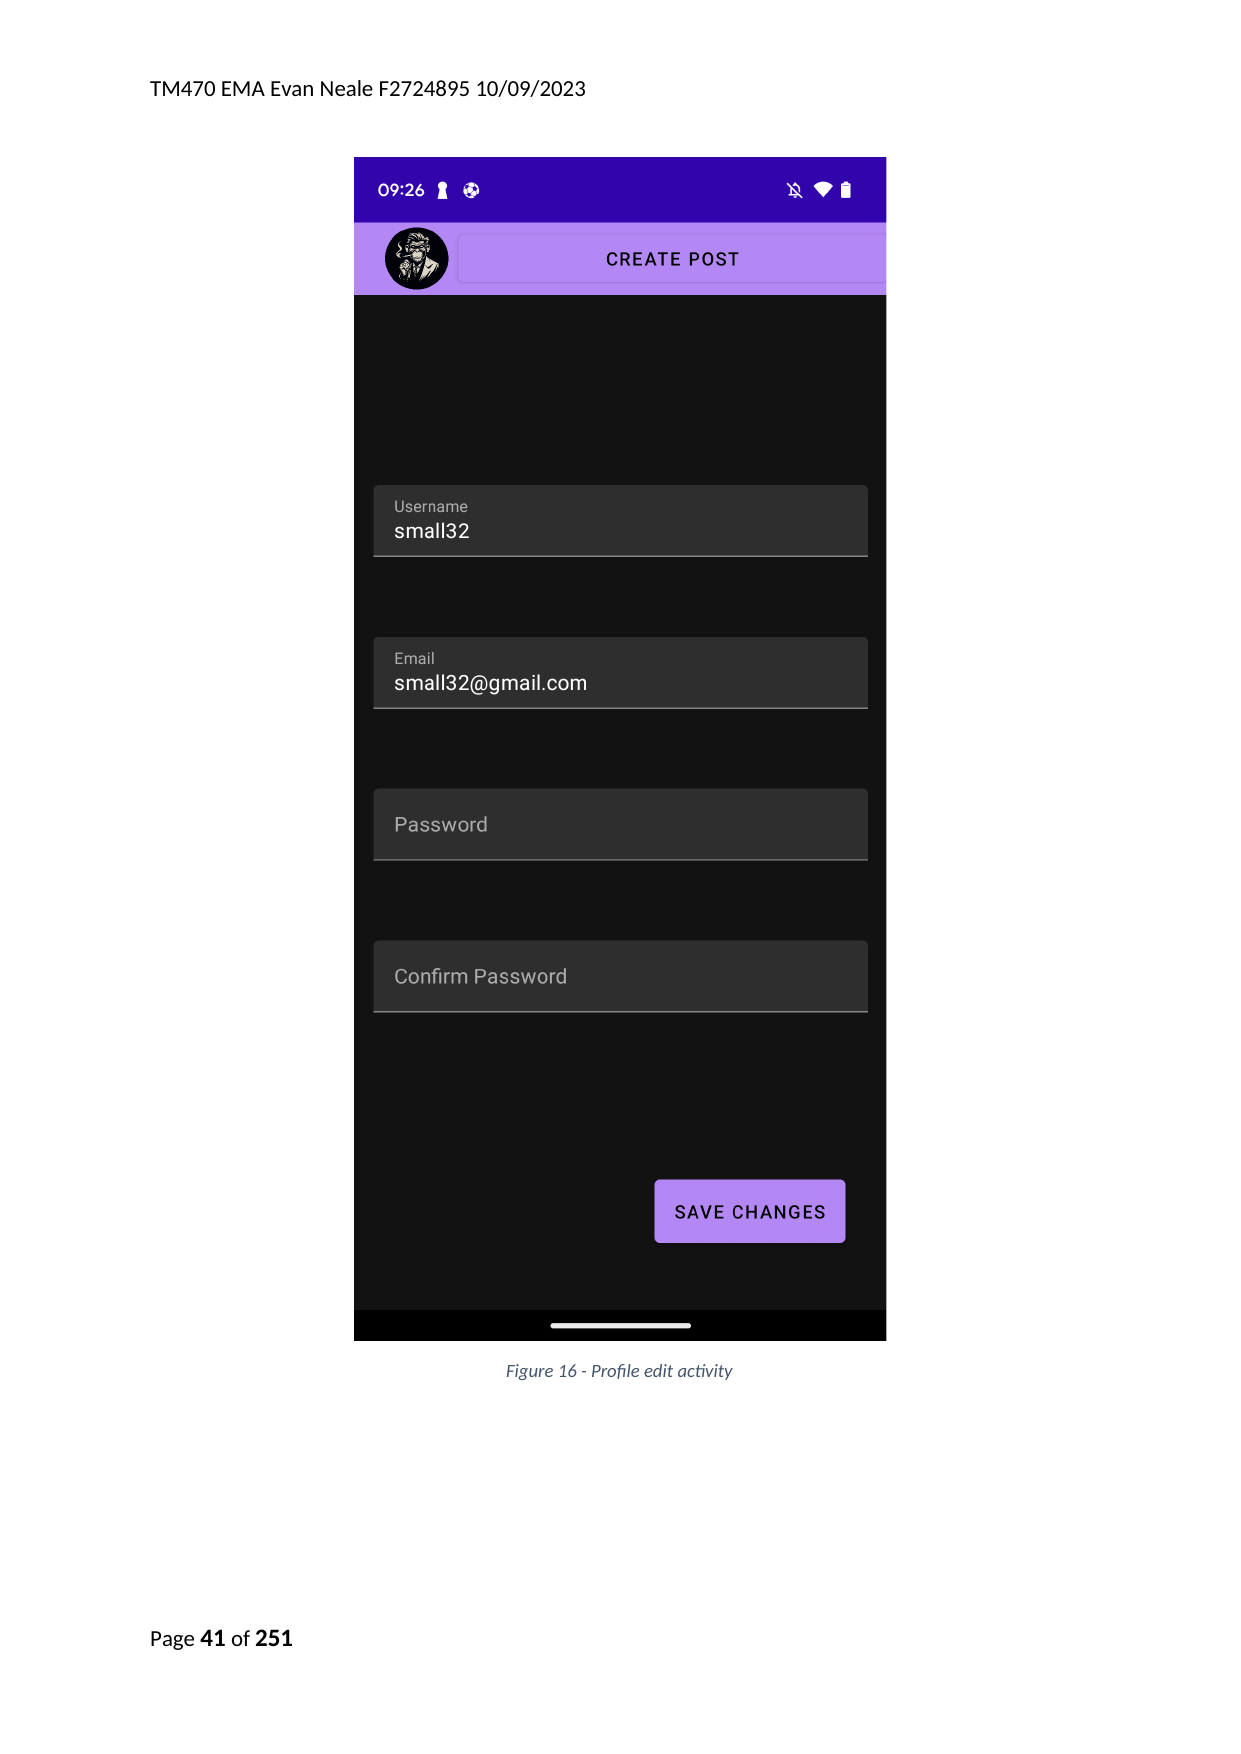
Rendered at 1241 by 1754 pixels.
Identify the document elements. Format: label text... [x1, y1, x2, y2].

picture [354, 157, 887, 1341]
